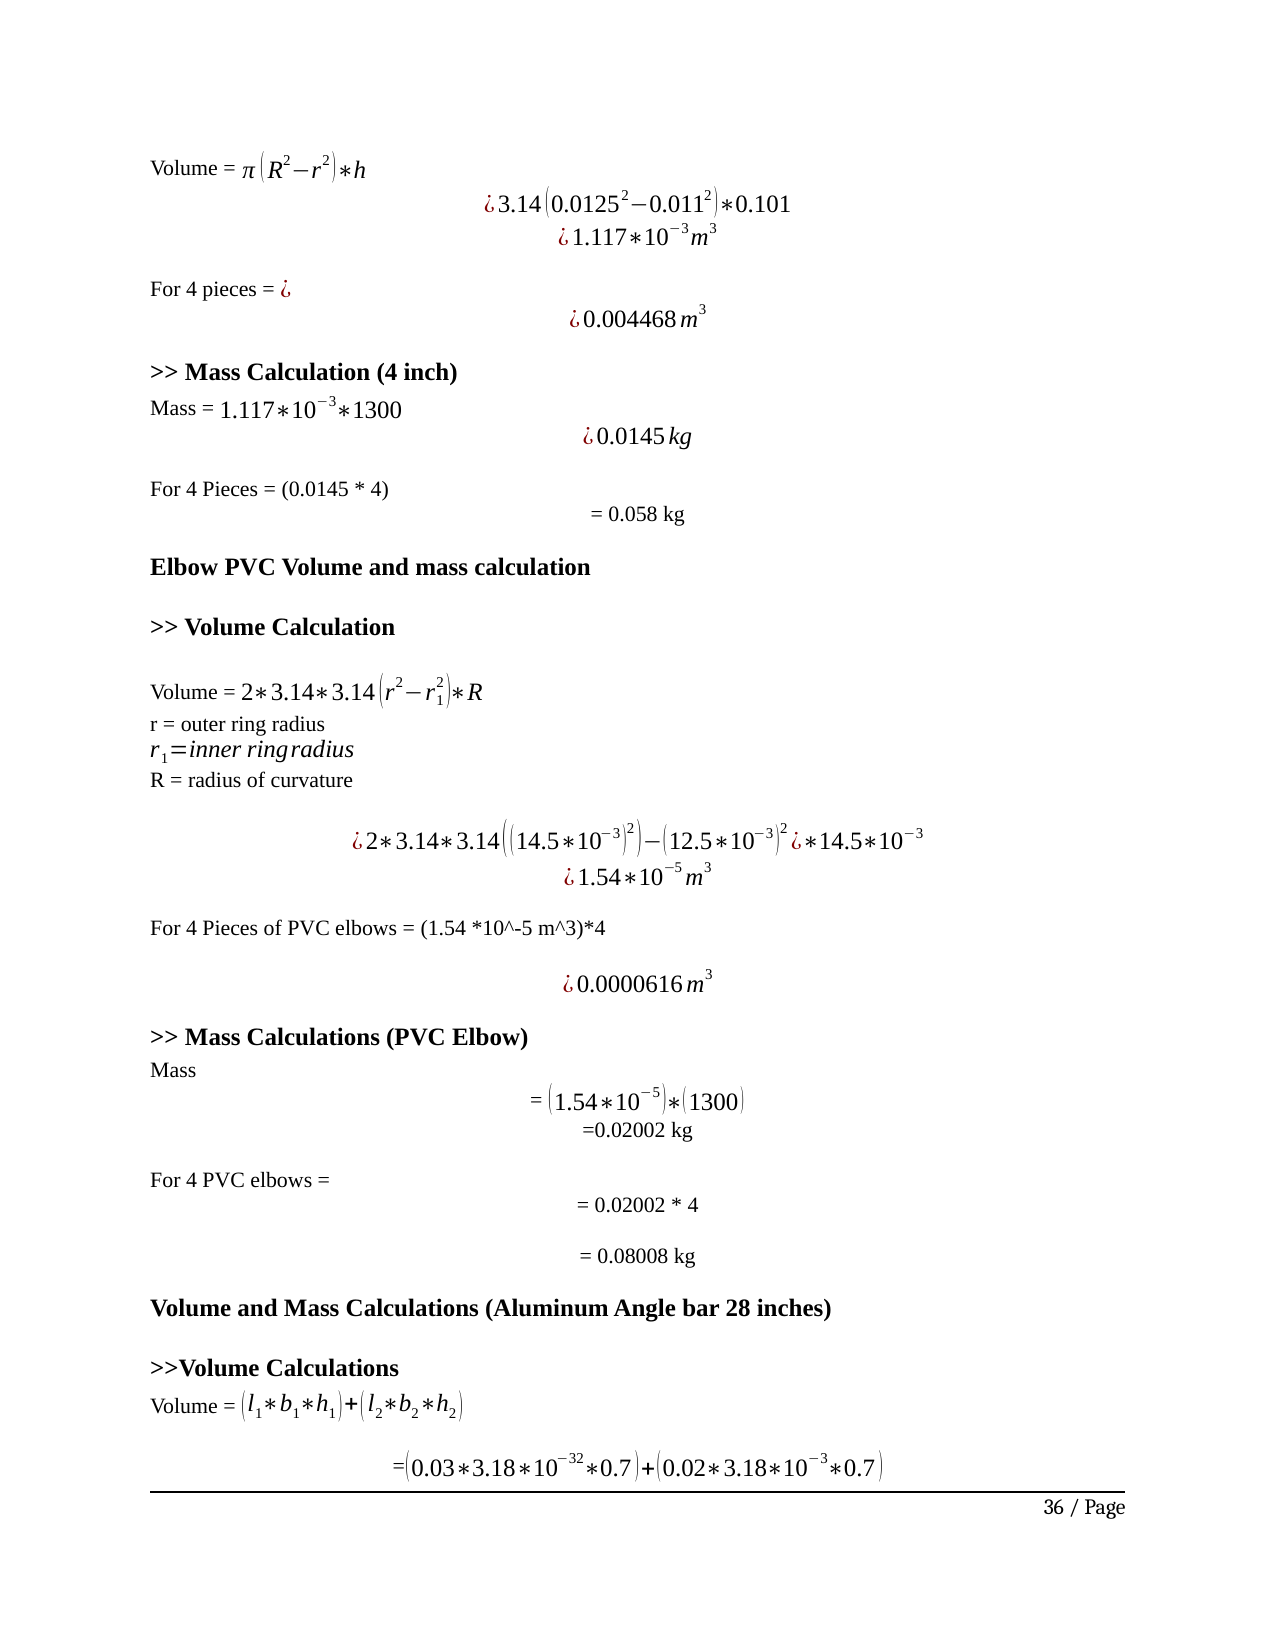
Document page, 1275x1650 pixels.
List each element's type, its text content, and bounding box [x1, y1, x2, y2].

text For 4 Pieces = (0.0145 * 4) [150, 476, 1125, 501]
text = [150, 1082, 1125, 1117]
text Volume = [150, 1388, 1125, 1423]
text = [150, 1448, 1125, 1483]
text >> Mass Calculations (PVC Elbow) [150, 1022, 1125, 1051]
text >>Volume Calculations [150, 1353, 1125, 1382]
text = 0.08008 kg [150, 1243, 1125, 1268]
text >> Mass Calculation (4 inch) [150, 357, 1125, 386]
text =0.02002 kg [150, 1117, 1125, 1142]
text Elbow PVC Volume and mass calculation [150, 552, 1125, 580]
text = 0.02002 * 4 [150, 1192, 1125, 1218]
text For 4 pieces = [150, 276, 1125, 301]
text Mass = [150, 392, 1125, 423]
text Volume = [150, 150, 1125, 184]
text r = outer ring radius [150, 711, 1125, 736]
text Volume and Mass Calculations (Aluminum Angle bar 28 inches) [150, 1293, 1125, 1322]
text For 4 PVC elbows = [150, 1167, 1125, 1192]
text Volume = [150, 672, 1125, 711]
text = 0.058 kg [150, 501, 1125, 526]
text >> Volume Calculation [150, 612, 1125, 641]
text Mass [150, 1057, 1125, 1082]
text For 4 Pieces of PVC elbows = (1.54 *10^-5 m^3)*4 [150, 915, 1125, 940]
text R = radius of curvature [150, 767, 1125, 792]
